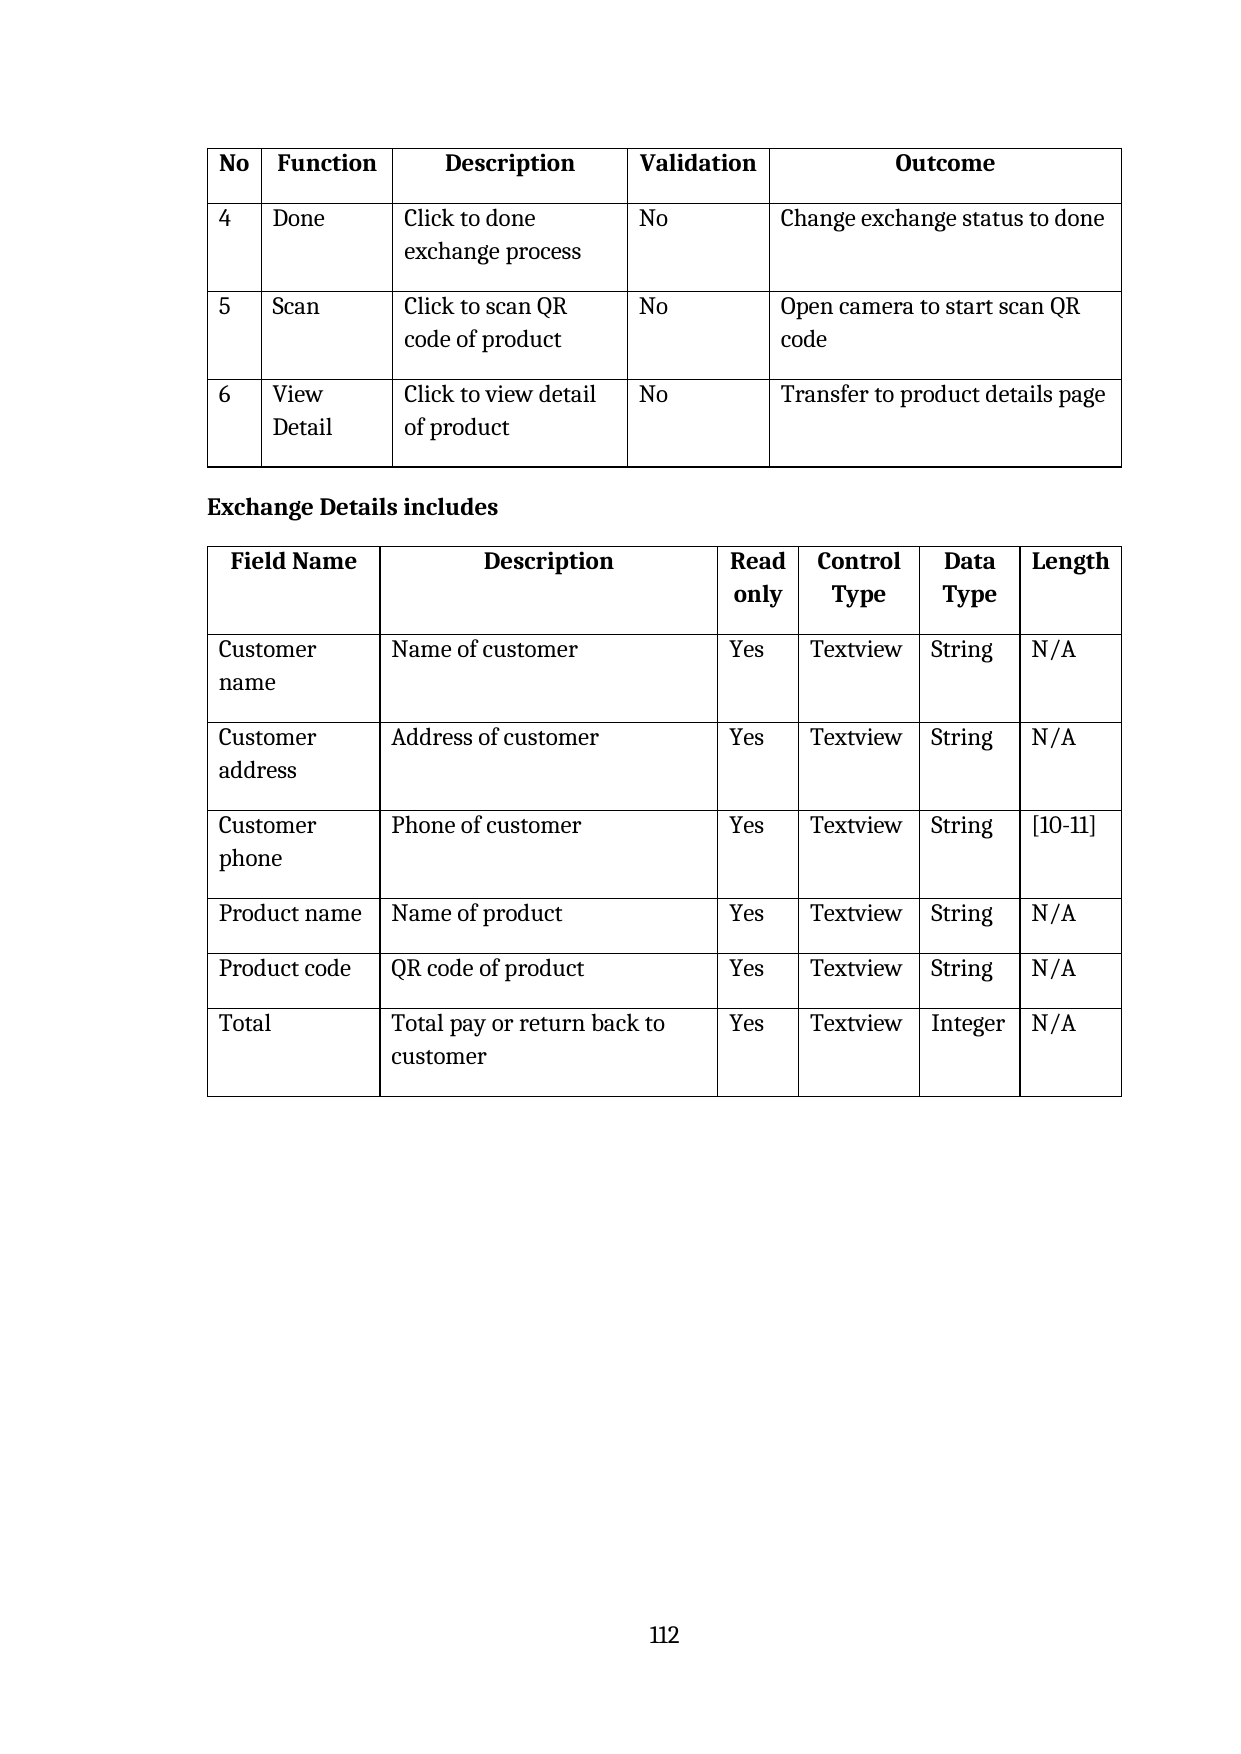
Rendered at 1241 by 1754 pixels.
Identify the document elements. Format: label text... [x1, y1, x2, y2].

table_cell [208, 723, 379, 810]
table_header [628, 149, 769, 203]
text Exchange Details includes [207, 492, 1122, 521]
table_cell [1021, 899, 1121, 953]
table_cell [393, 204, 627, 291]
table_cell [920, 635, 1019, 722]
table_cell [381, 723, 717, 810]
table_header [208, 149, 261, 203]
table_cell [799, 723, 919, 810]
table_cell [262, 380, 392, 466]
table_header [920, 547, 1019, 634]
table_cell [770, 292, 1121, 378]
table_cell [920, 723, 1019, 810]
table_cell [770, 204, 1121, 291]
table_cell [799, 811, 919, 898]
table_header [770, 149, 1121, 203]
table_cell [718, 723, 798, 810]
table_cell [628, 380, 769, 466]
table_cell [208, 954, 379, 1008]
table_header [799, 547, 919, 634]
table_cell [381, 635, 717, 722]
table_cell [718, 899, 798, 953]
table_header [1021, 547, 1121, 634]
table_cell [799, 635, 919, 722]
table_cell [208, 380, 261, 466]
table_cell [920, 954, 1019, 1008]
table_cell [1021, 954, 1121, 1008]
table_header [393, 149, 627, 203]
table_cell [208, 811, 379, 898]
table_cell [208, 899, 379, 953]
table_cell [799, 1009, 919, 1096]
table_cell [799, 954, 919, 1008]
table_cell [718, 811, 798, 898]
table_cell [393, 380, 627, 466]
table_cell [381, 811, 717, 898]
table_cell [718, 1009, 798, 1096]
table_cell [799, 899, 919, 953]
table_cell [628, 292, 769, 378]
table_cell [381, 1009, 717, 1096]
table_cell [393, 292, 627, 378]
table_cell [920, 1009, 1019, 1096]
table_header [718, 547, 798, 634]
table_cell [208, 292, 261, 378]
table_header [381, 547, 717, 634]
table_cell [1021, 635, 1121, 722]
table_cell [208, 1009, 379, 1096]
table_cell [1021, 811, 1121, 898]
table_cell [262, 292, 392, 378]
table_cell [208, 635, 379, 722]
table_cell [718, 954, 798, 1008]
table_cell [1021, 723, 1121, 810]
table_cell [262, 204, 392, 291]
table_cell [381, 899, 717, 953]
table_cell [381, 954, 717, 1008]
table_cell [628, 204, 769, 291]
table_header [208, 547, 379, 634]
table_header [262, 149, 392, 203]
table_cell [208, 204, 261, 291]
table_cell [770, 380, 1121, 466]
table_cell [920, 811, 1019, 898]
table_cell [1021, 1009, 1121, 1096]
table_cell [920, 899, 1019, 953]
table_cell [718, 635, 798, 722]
